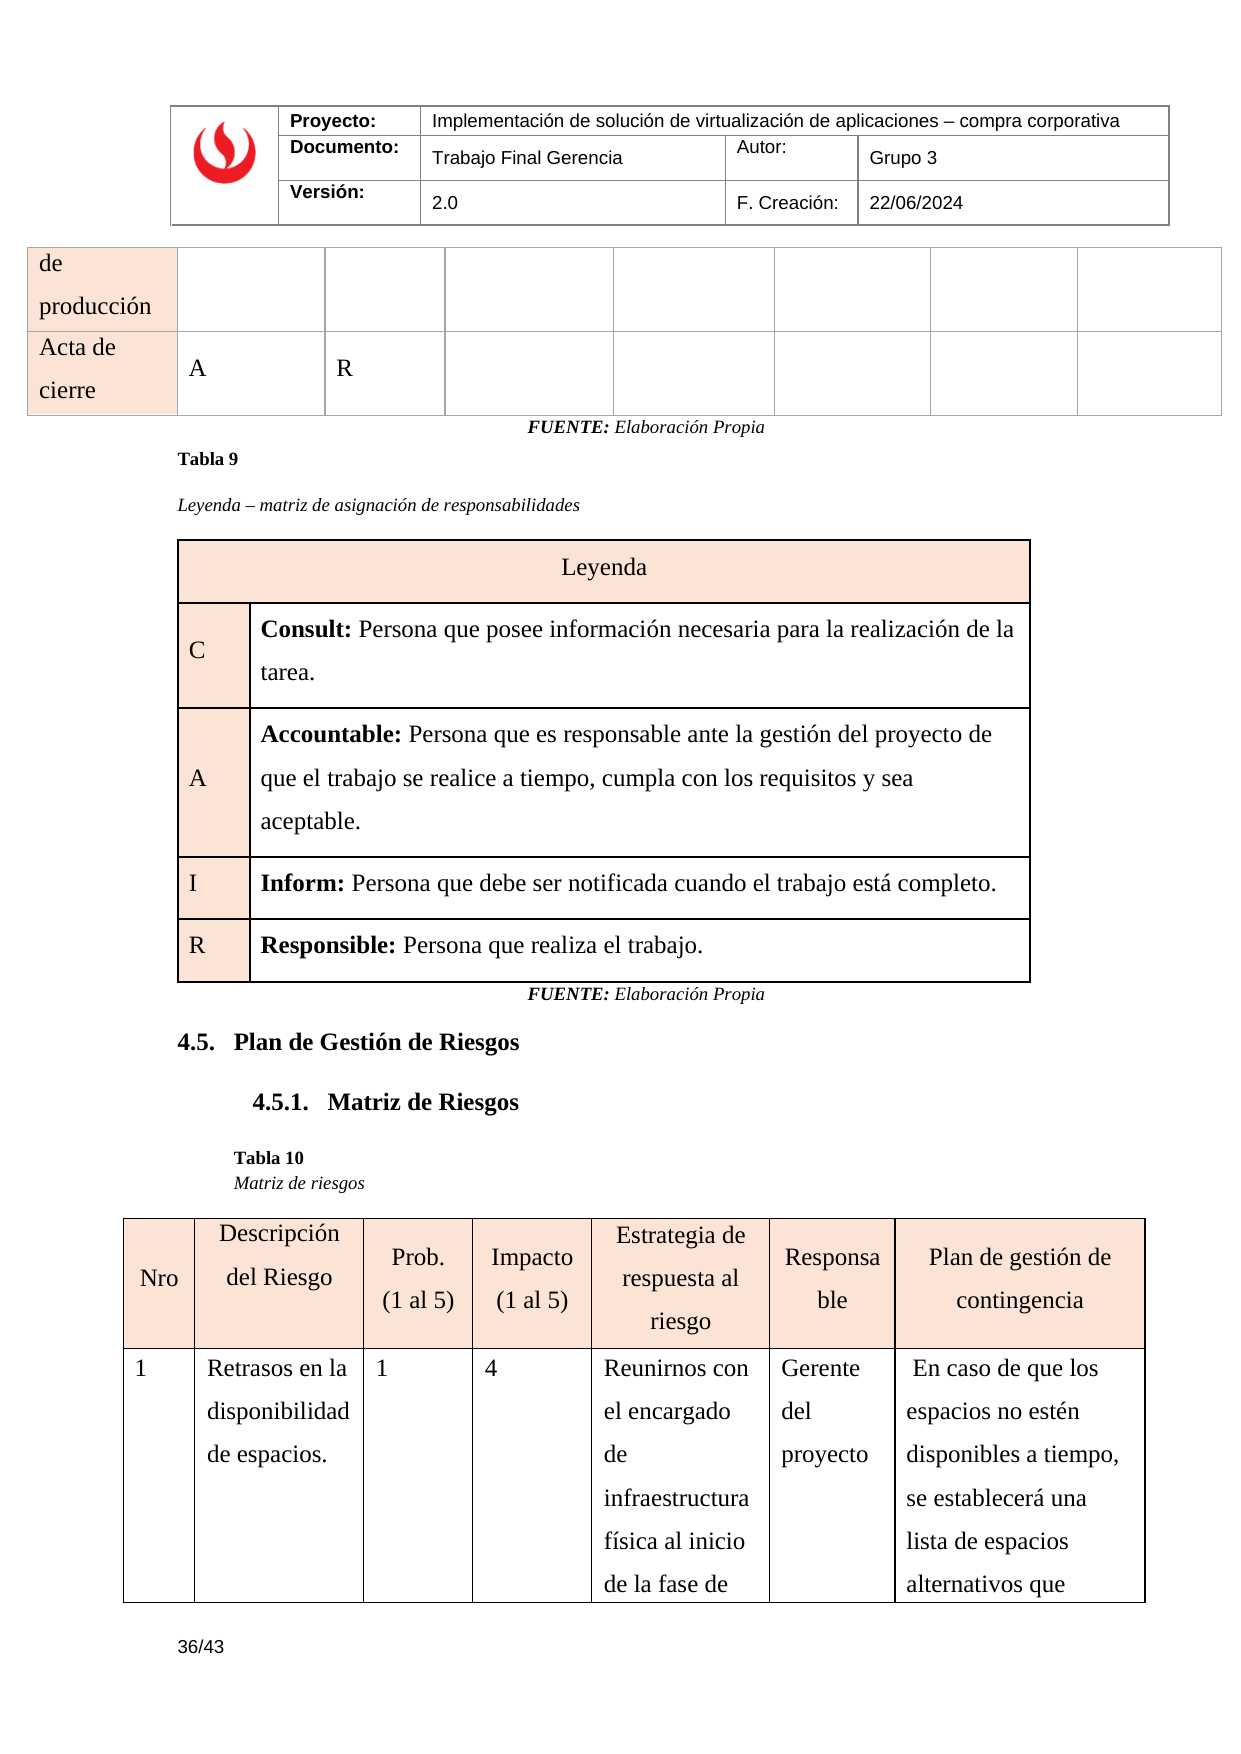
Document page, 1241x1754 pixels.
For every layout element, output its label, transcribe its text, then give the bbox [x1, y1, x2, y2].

list Matriz de riesgos [233, 1172, 1117, 1193]
table_cell [775, 248, 930, 331]
table_cell [614, 248, 774, 331]
table_cell A [178, 332, 324, 414]
table_cell R [179, 920, 249, 981]
table_header Responsable [770, 1219, 894, 1348]
table_cell [931, 332, 1077, 414]
table_cell 4 [473, 1349, 591, 1602]
table_cell Reunirnos con el encargado de infraestructura física al inicio de la fase de planificación para ir acordando los espacios. [592, 1349, 769, 1602]
subtitle Matriz de Riesgos [252, 1087, 1117, 1116]
text FUENTE: Elaboración Propia [177, 416, 1117, 437]
table_header Nro [124, 1219, 194, 1348]
table_header Estrategia de respuesta al riesgo [592, 1219, 769, 1348]
table_cell Retrasos en la disponibilidad de espacios. [195, 1349, 363, 1602]
table_cell A [179, 709, 249, 856]
table_cell C [326, 248, 444, 331]
table_cell R [446, 248, 613, 331]
table_cell C [179, 604, 249, 707]
picture [181, 111, 265, 189]
table_cell [446, 332, 613, 414]
table_cell Gerente del proyecto [770, 1349, 894, 1602]
table_cell R [326, 332, 444, 414]
list Tabla 10 [233, 1147, 1117, 1168]
table_cell [1078, 248, 1221, 331]
table_cell Documento de producción [28, 248, 177, 331]
table_cell Acta de cierre [28, 332, 177, 414]
table_cell A [178, 248, 324, 331]
table_cell Consult: Persona que posee información necesaria para la realización de la tarea. [251, 604, 1029, 707]
table_cell Responsible: Persona que realiza el trabajo. [251, 920, 1029, 981]
table_cell [931, 248, 1077, 331]
table_header Prob. (1 al 5) [364, 1219, 472, 1348]
table_cell 1 [124, 1349, 194, 1602]
list Tabla 9 [177, 448, 1117, 469]
table_cell Accountable: Persona que es responsable ante la gestión del proyecto de que el trabajo se realice a tiempo, cumpla con los requisitos y sea aceptable. [251, 709, 1029, 856]
table_cell [1078, 332, 1221, 414]
table_cell Inform: Persona que debe ser notificada cuando el trabajo está completo. [251, 858, 1029, 918]
text FUENTE: Elaboración Propia [177, 983, 1117, 1004]
table_cell 1 [364, 1349, 472, 1602]
table_header Impacto (1 al 5) [473, 1219, 591, 1348]
table_header Leyenda [179, 541, 1029, 602]
subtitle Plan de Gestión de Riesgos [177, 1027, 1117, 1056]
table_cell I [179, 858, 249, 918]
table_cell [614, 332, 774, 414]
table_header Plan de gestión de contingencia [896, 1219, 1144, 1348]
text Leyenda – matriz de asignación de responsabilidades [177, 493, 1117, 515]
table_header Descripción del Riesgo [195, 1219, 363, 1348]
table_cell [775, 332, 930, 414]
